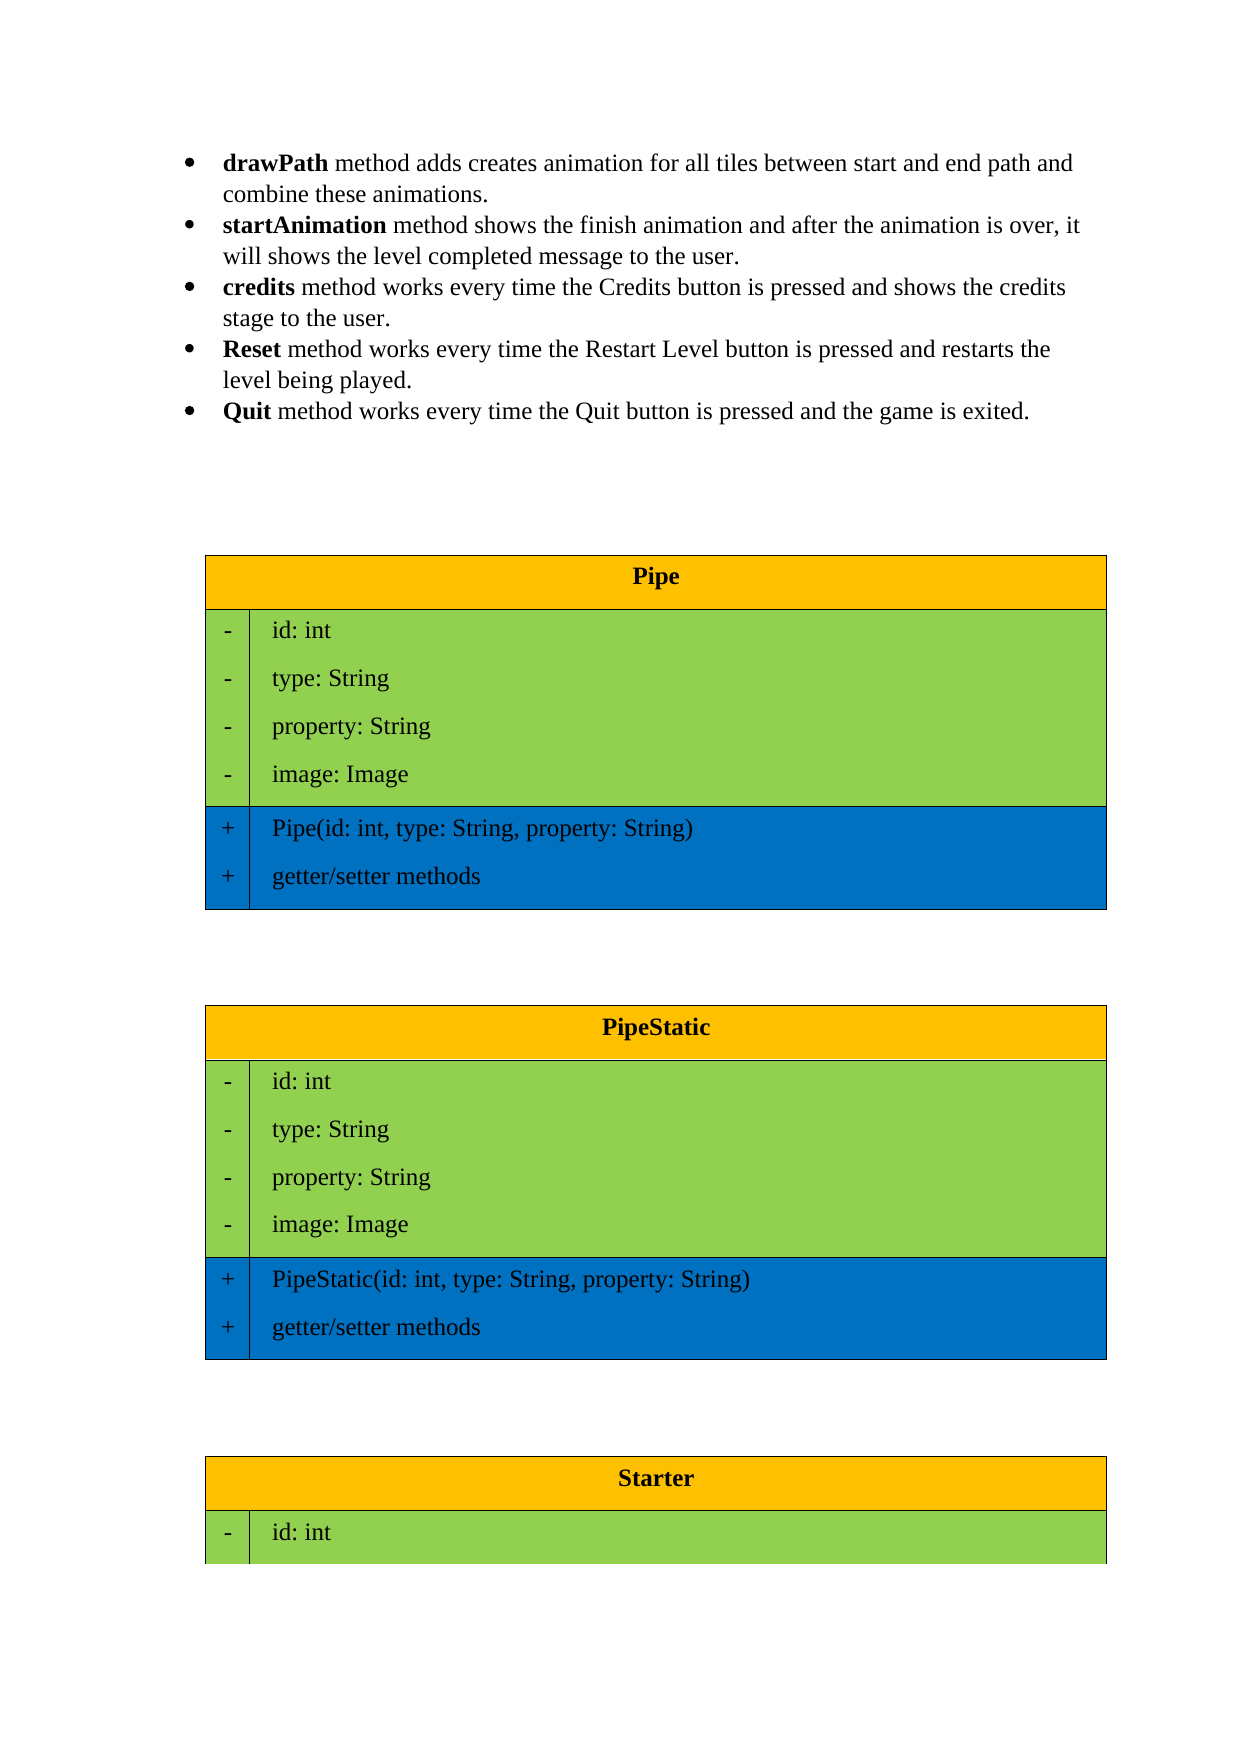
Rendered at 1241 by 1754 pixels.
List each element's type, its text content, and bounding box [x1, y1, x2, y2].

table_header PipeStatic [206, 1006, 1106, 1059]
table_header Starter [206, 1457, 1106, 1510]
table_header Pipe [206, 556, 1106, 609]
table_cell + [206, 1258, 249, 1311]
list drawPath method adds creates animation for all tiles between start and end path and combine these animations. [185, 148, 1093, 207]
list Quit method works every time the Quit button is pressed and the game is exited. [185, 396, 1093, 425]
table_cell id: int type: String property: String image: Image [250, 610, 1106, 806]
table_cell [250, 1511, 1106, 1564]
table_cell - - - - [206, 610, 249, 806]
table_cell getter/setter methods [250, 1311, 1106, 1359]
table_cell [250, 1061, 1106, 1257]
table_cell - - - - [206, 1511, 249, 1564]
table_cell - - - - [206, 1061, 249, 1257]
table_cell + [206, 1311, 249, 1359]
table_cell PipeStatic(id: int, type: String, property: String) [250, 1258, 1106, 1311]
list credits method works every time the Credits button is pressed and shows the credits stage to the user. [185, 272, 1093, 332]
list Reset method works every time the Restart Level button is pressed and restarts the level being played. [185, 334, 1093, 394]
list startAnimation method shows the finish animation and after the animation is over, it will shows the level completed message to the user. [185, 210, 1093, 269]
table_cell + [206, 861, 249, 909]
table_cell getter/setter methods [250, 861, 1106, 909]
table_cell Pipe(id: int, type: String, property: String) [250, 807, 1106, 861]
table_cell + [206, 807, 249, 861]
